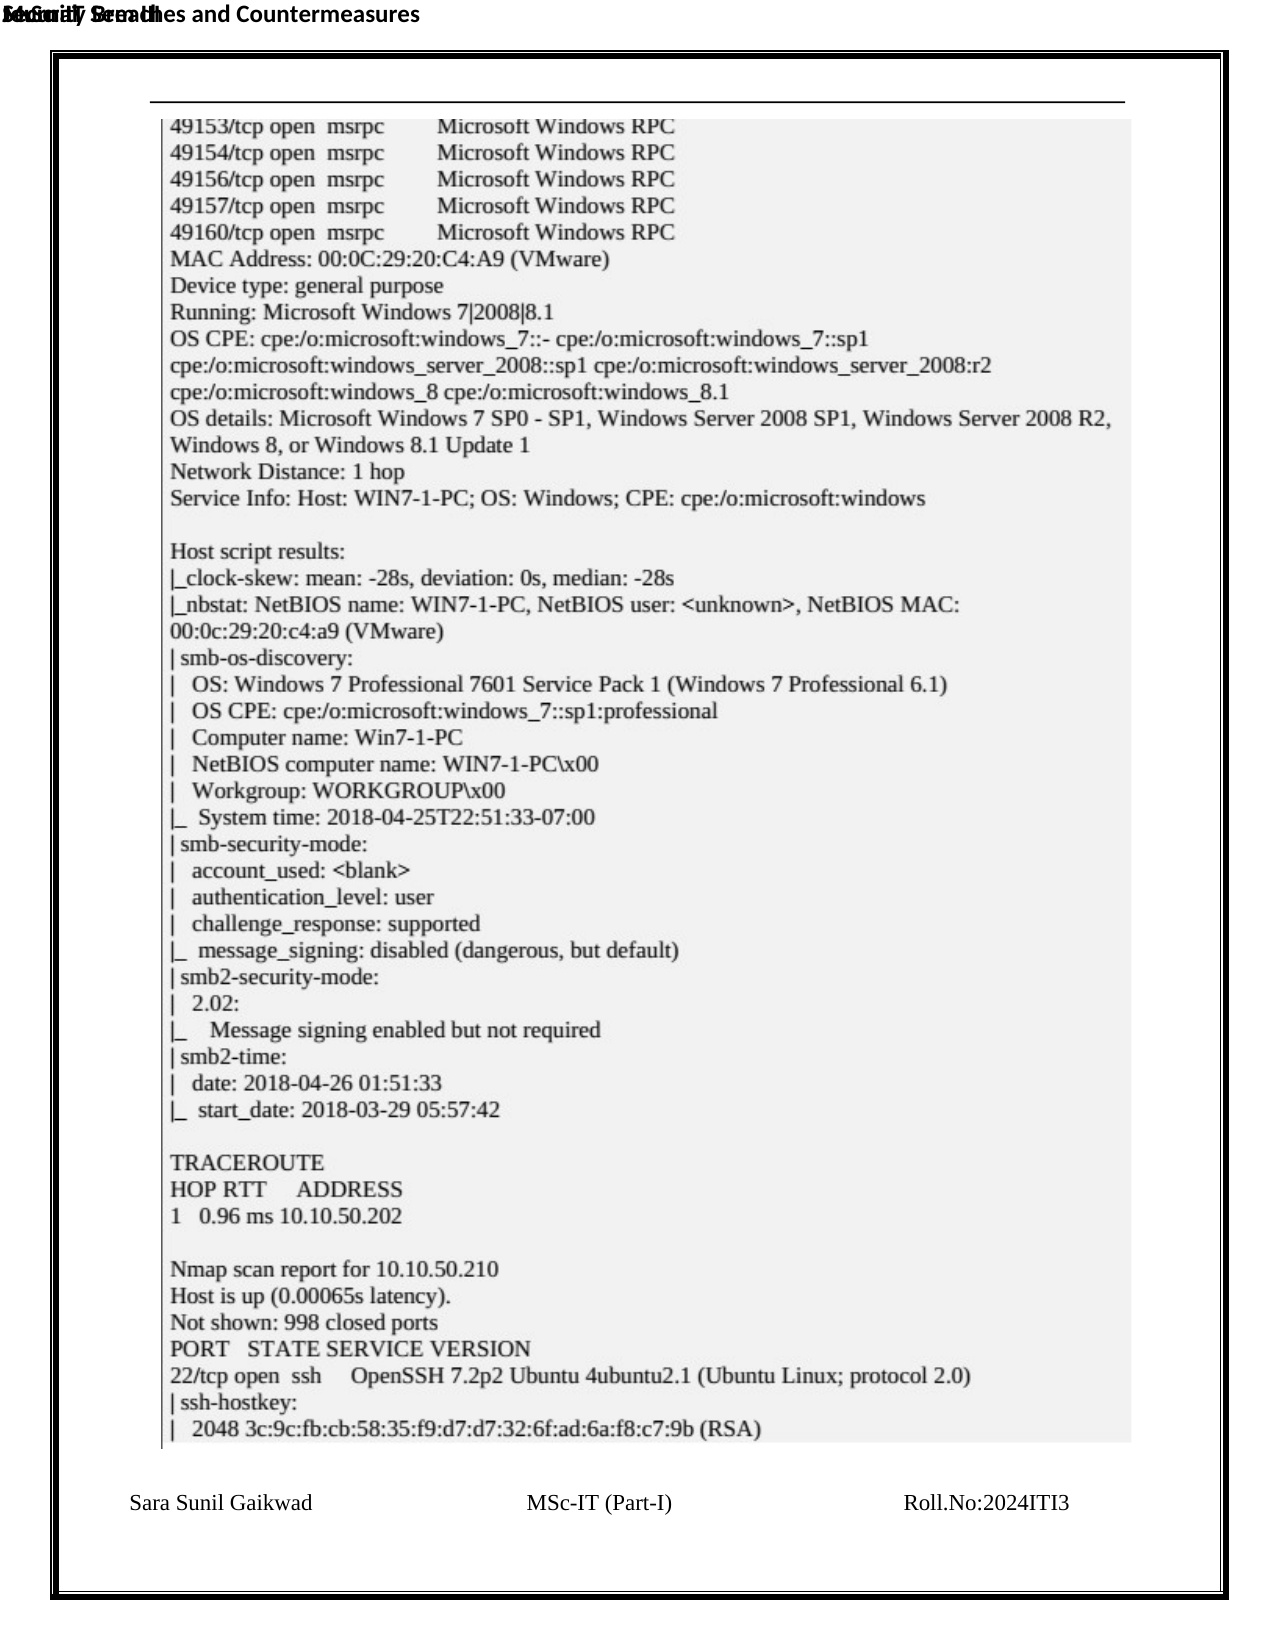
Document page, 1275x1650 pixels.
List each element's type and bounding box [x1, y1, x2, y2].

picture [161, 119, 1132, 1449]
